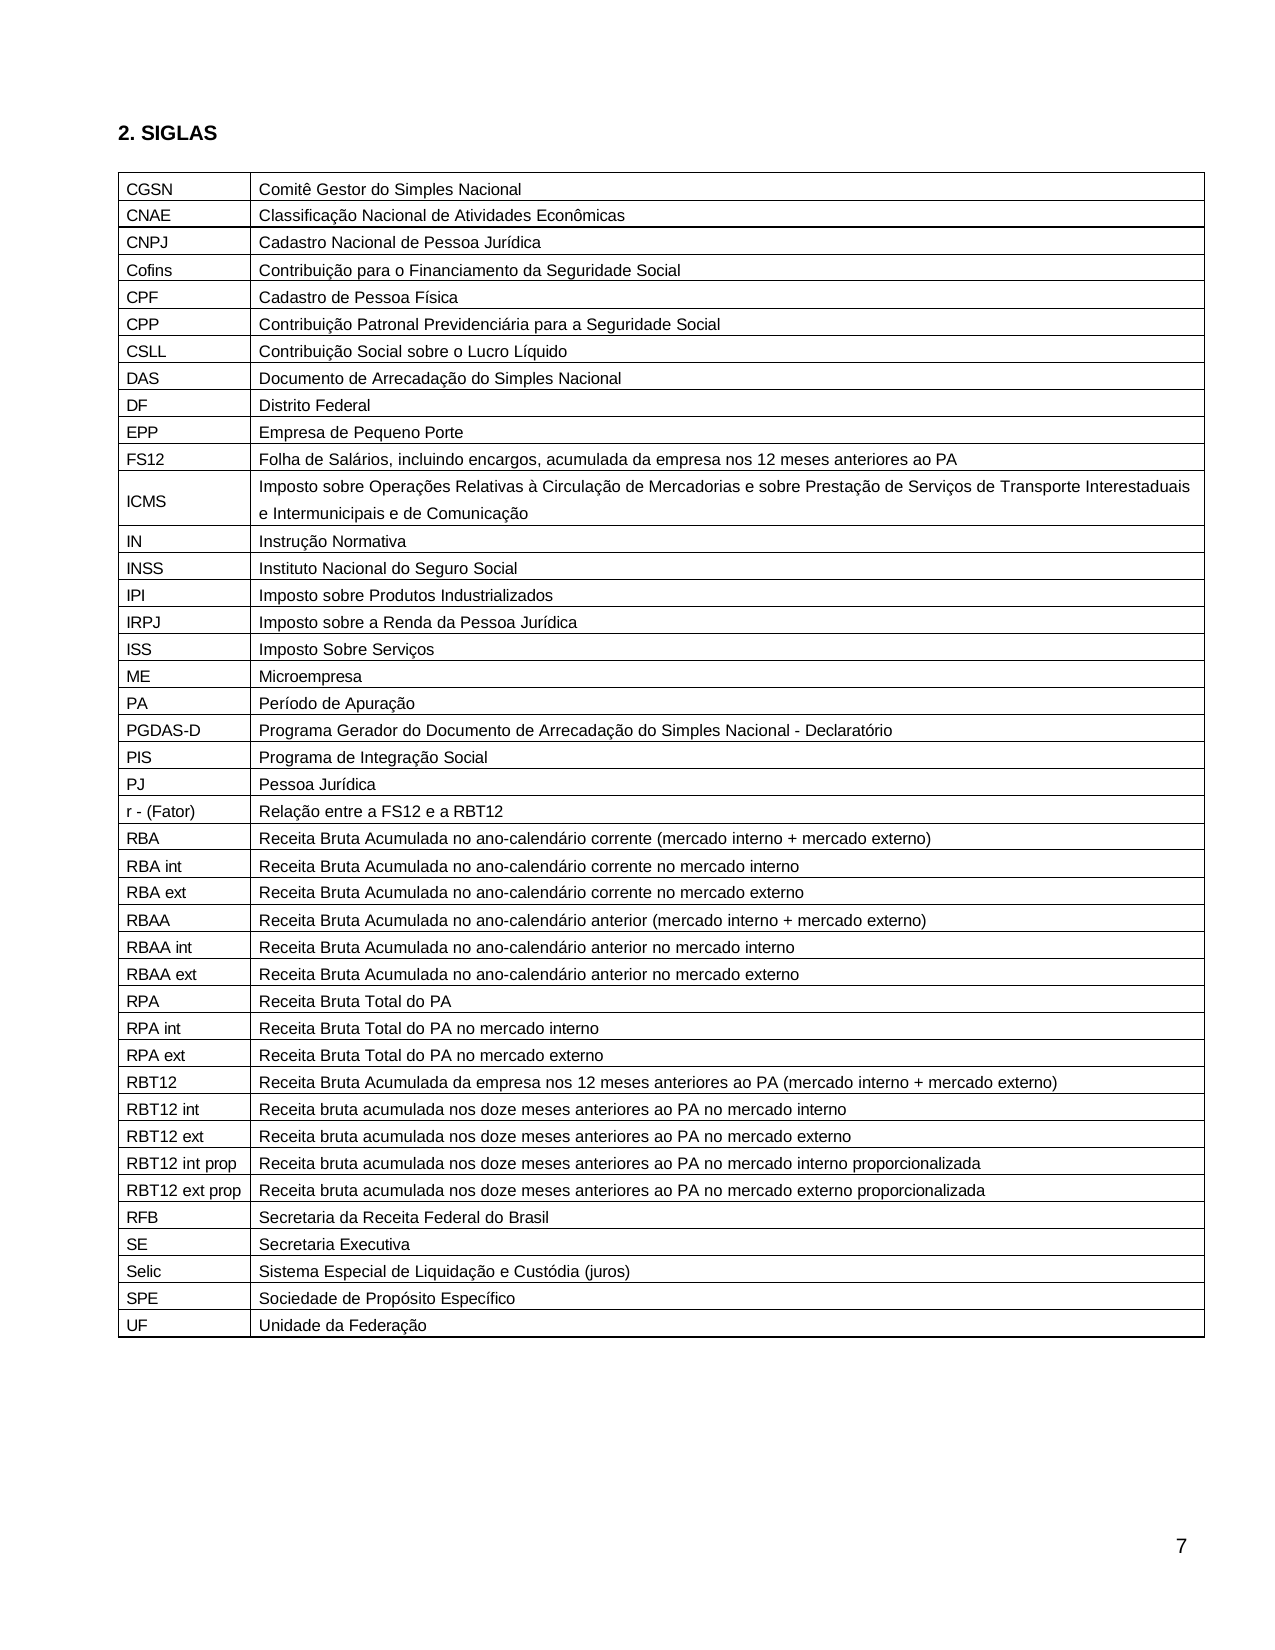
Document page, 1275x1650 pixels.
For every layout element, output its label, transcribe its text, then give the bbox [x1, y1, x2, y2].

table_cell Cofins [119, 255, 250, 280]
table_cell RBAA ext [119, 959, 250, 985]
table_cell Cadastro Nacional de Pessoa Jurídica [251, 228, 1204, 253]
table_cell CSLL [119, 336, 250, 362]
table_cell PJ [119, 769, 250, 795]
table_cell Receita Bruta Acumulada da empresa nos 12 meses anteriores ao PA (mercado interno + mercado externo) [251, 1067, 1204, 1093]
table_cell Folha de Salários, incluindo encargos, acumulada da empresa nos 12 meses anteriores ao PA [251, 444, 1204, 470]
table_cell Secretaria Executiva [251, 1229, 1204, 1255]
table_cell FS12 [119, 444, 250, 470]
table_cell RBT12 int prop [119, 1148, 250, 1174]
table_cell Receita Bruta Total do PA [251, 986, 1204, 1012]
table_cell Receita bruta acumulada nos doze meses anteriores ao PA no mercado externo [251, 1121, 1204, 1147]
table_cell RBT12 [119, 1067, 250, 1093]
table_cell Receita Bruta Acumulada no ano-calendário anterior no mercado externo [251, 959, 1204, 985]
table_cell RBT12 int [119, 1094, 250, 1120]
table_cell EPP [119, 417, 250, 443]
table_cell ME [119, 661, 250, 687]
table_cell CNAE [119, 201, 250, 226]
table_cell IN [119, 526, 250, 552]
table_cell IPI [119, 580, 250, 606]
table_cell IRPJ [119, 607, 250, 633]
table_cell Unidade da Federação [251, 1310, 1204, 1336]
table_cell Receita Bruta Acumulada no ano-calendário corrente no mercado interno [251, 850, 1204, 877]
table_cell ICMS [119, 471, 250, 525]
table_cell Imposto sobre Operações Relativas à Circulação de Mercadorias e sobre Prestação de Serviços de Transporte Interestaduais e Intermunicipais e de Comunicação [251, 471, 1204, 525]
table_cell RBA int [119, 850, 250, 877]
table_cell RBT12 ext prop [119, 1175, 250, 1201]
table_cell Receita bruta acumulada nos doze meses anteriores ao PA no mercado interno [251, 1094, 1204, 1120]
table_cell Sociedade de Propósito Específico [251, 1283, 1204, 1309]
table_cell Período de Apuração [251, 688, 1204, 714]
table_cell Contribuição Social sobre o Lucro Líquido [251, 336, 1204, 362]
table_cell Secretaria da Receita Federal do Brasil [251, 1202, 1204, 1228]
subtitle SIGLAS [118, 121, 1233, 145]
table_cell Receita Bruta Total do PA no mercado externo [251, 1040, 1204, 1066]
table_cell PGDAS-D [119, 715, 250, 741]
table_cell RFB [119, 1202, 250, 1228]
table_cell SPE [119, 1283, 250, 1309]
table_cell RBAA [119, 905, 250, 931]
table_header CGSN [119, 173, 250, 199]
table_cell Microempresa [251, 661, 1204, 687]
table_cell Imposto sobre Produtos Industrializados [251, 580, 1204, 606]
table_cell Documento de Arrecadação do Simples Nacional [251, 363, 1204, 388]
table_cell CNPJ [119, 228, 250, 253]
table_cell Programa de Integração Social [251, 742, 1204, 768]
table_cell Receita bruta acumulada nos doze meses anteriores ao PA no mercado externo proporcionalizada [251, 1175, 1204, 1201]
table_cell Selic [119, 1256, 250, 1282]
table_cell RPA [119, 986, 250, 1012]
table_cell Contribuição para o Financiamento da Seguridade Social [251, 255, 1204, 280]
table_cell RBT12 ext [119, 1121, 250, 1147]
table_cell DF [119, 390, 250, 416]
table_cell RPA int [119, 1013, 250, 1039]
table_cell CPF [119, 281, 250, 308]
table_cell Classificação Nacional de Atividades Econômicas [251, 201, 1204, 226]
table_cell INSS [119, 553, 250, 579]
table_cell SE [119, 1229, 250, 1255]
table_cell RBA [119, 824, 250, 849]
table_cell Sistema Especial de Liquidação e Custódia (juros) [251, 1256, 1204, 1282]
table_cell Instituto Nacional do Seguro Social [251, 553, 1204, 579]
table_cell Imposto Sobre Serviços [251, 634, 1204, 660]
table_cell Receita Bruta Acumulada no ano-calendário anterior (mercado interno + mercado externo) [251, 905, 1204, 931]
table_cell Pessoa Jurídica [251, 769, 1204, 795]
table_cell Empresa de Pequeno Porte [251, 417, 1204, 443]
table_cell PA [119, 688, 250, 714]
table_cell Programa Gerador do Documento de Arrecadação do Simples Nacional - Declaratório [251, 715, 1204, 741]
table_header Comitê Gestor do Simples Nacional [251, 173, 1204, 199]
table_cell r - (Fator) [119, 796, 250, 822]
table_cell Receita bruta acumulada nos doze meses anteriores ao PA no mercado interno proporcionalizada [251, 1148, 1204, 1174]
table_cell Receita Bruta Acumulada no ano-calendário corrente (mercado interno + mercado externo) [251, 824, 1204, 849]
table_cell Cadastro de Pessoa Física [251, 281, 1204, 308]
table_cell Imposto sobre a Renda da Pessoa Jurídica [251, 607, 1204, 633]
table_cell Instrução Normativa [251, 526, 1204, 552]
table_cell Contribuição Patronal Previdenciária para a Seguridade Social [251, 309, 1204, 334]
table_cell PIS [119, 742, 250, 768]
table_cell Receita Bruta Total do PA no mercado interno [251, 1013, 1204, 1039]
table_cell Receita Bruta Acumulada no ano-calendário anterior no mercado interno [251, 932, 1204, 957]
table_cell DAS [119, 363, 250, 388]
table_cell Relação entre a FS12 e a RBT12 [251, 796, 1204, 822]
table_cell ISS [119, 634, 250, 660]
table_cell Receita Bruta Acumulada no ano-calendário corrente no mercado externo [251, 878, 1204, 903]
table_cell RBAA int [119, 932, 250, 957]
table_cell RBA ext [119, 878, 250, 903]
table_cell RPA ext [119, 1040, 250, 1066]
table_cell Distrito Federal [251, 390, 1204, 416]
table_cell UF [119, 1310, 250, 1336]
table_cell CPP [119, 309, 250, 334]
